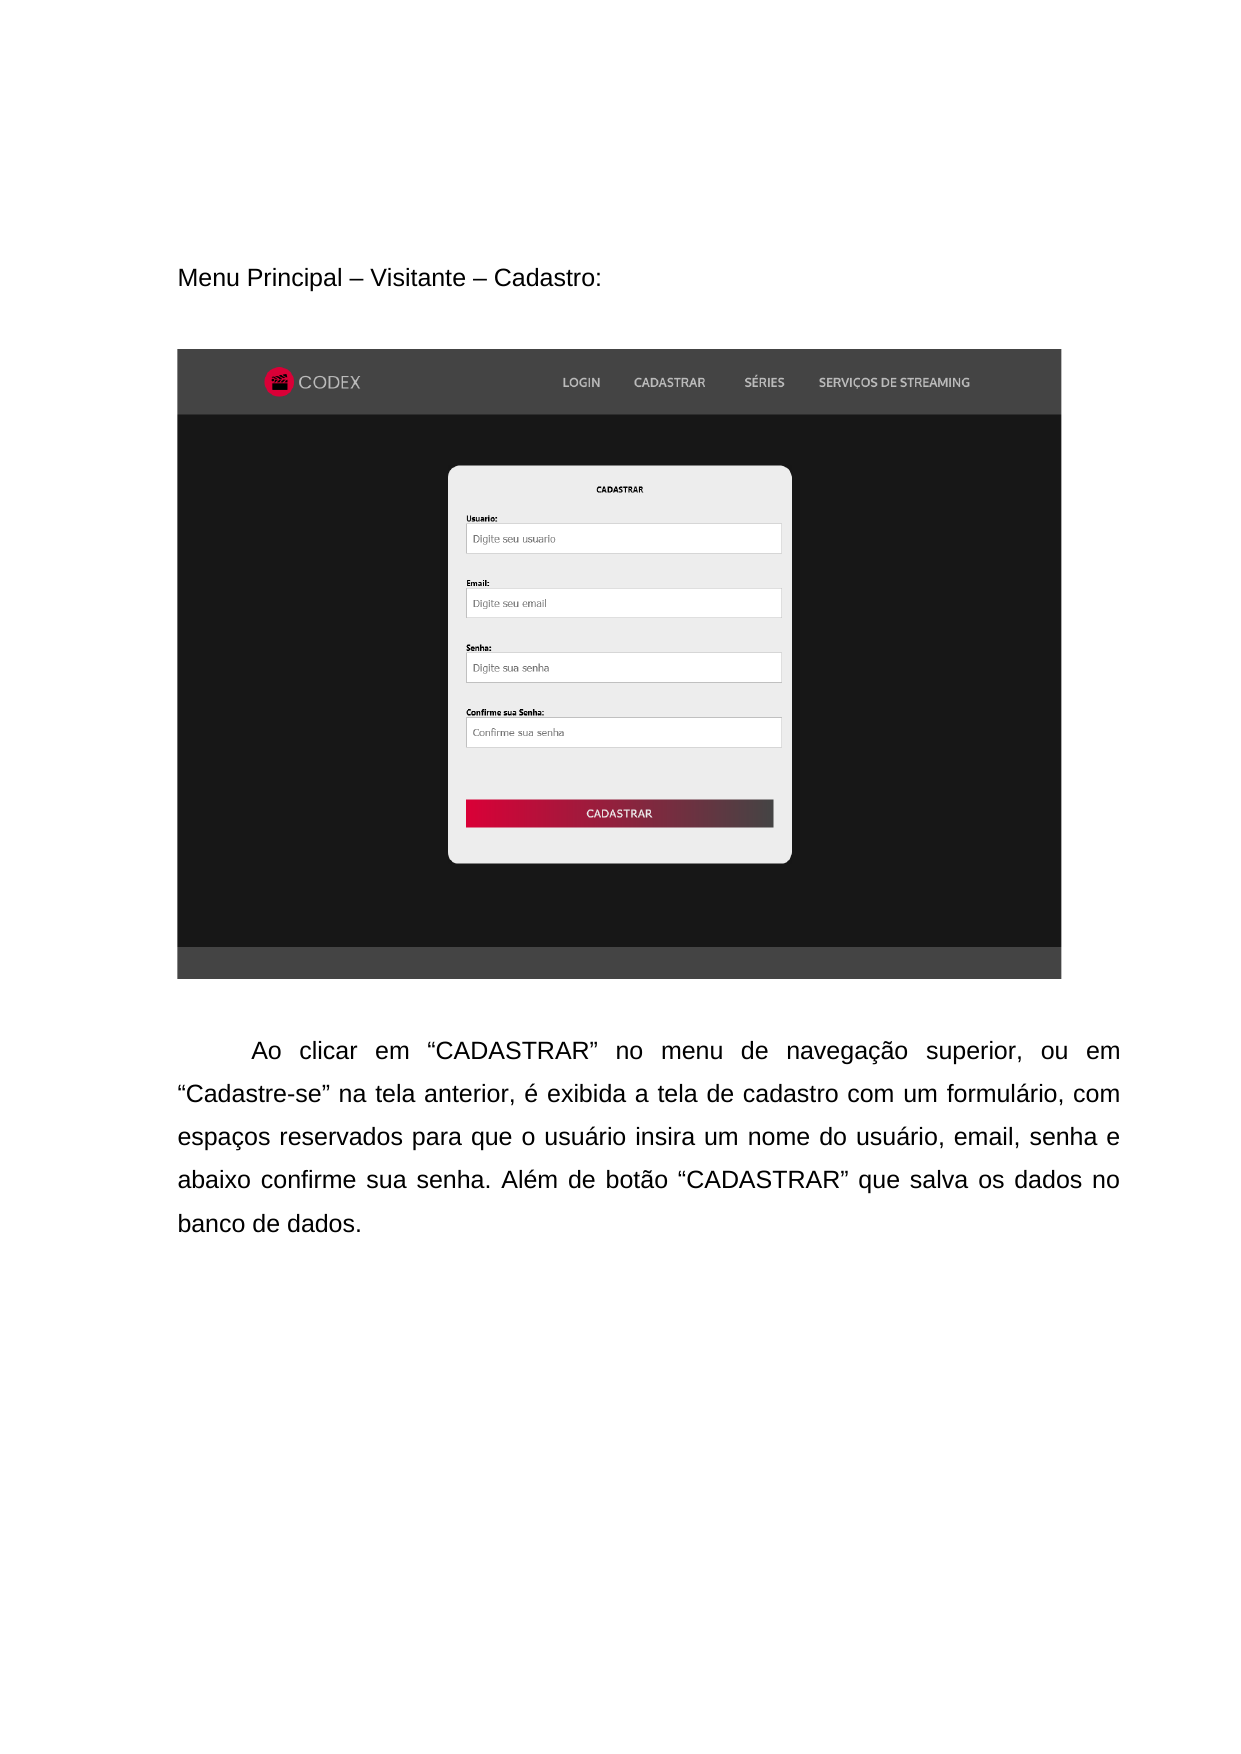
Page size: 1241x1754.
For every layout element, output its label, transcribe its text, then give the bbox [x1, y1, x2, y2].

text Menu Principal – Visitante – Cadastro: [177, 263, 1122, 292]
picture [177, 349, 1062, 979]
text Ao clicar em “CADASTRAR” no menu de navegação superior, ou em “Cadastre-se” na tela anterior, é exibida a tela de cadastro com um formulário, com espaços reservados para que o usuário insira um nome do usuário, email, senha e abaixo confirme sua senha. Além de botão “CADASTRAR” que salva os dados no banco de dados. [177, 1036, 1122, 1237]
